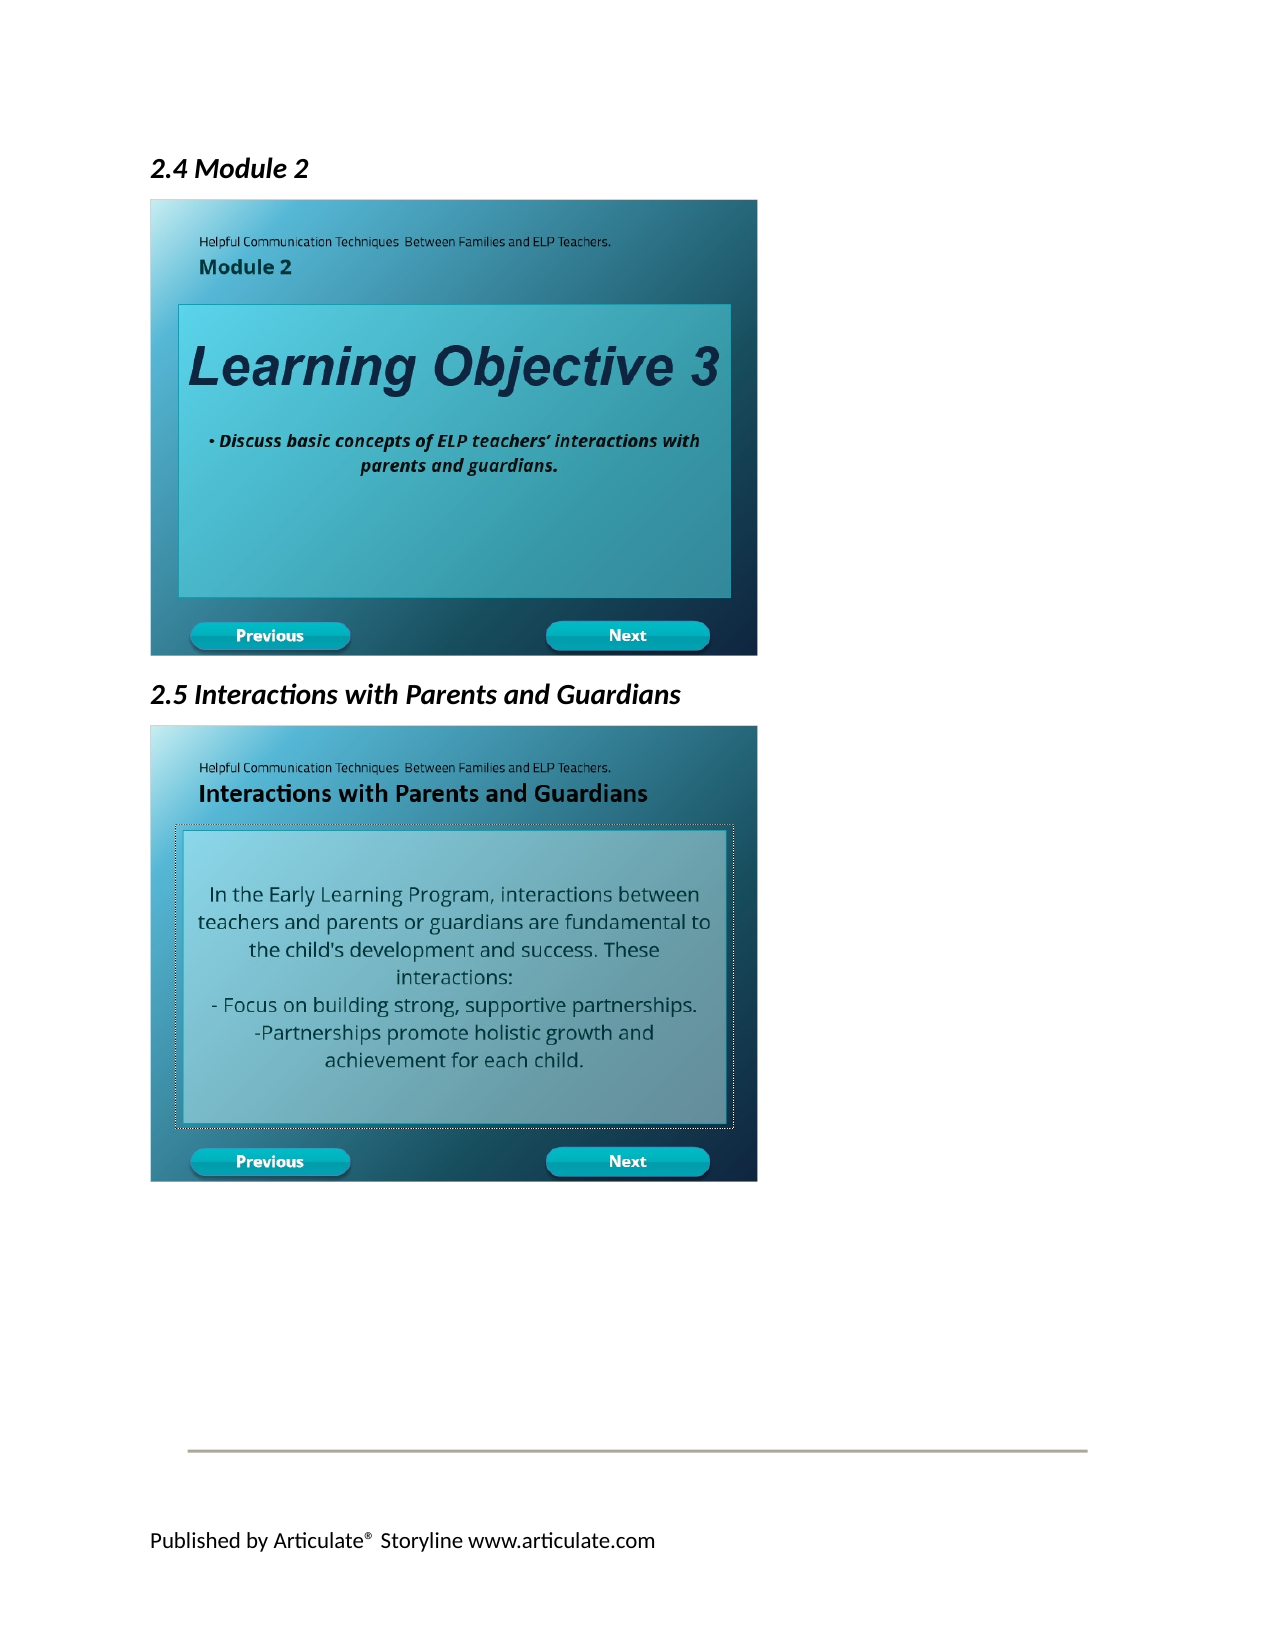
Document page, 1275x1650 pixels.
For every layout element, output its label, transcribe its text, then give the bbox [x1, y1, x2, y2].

subtitle 2.4 Module 2 [150, 150, 1125, 186]
subtitle 2.5 Interactions with Parents and Guardians [150, 676, 1125, 712]
